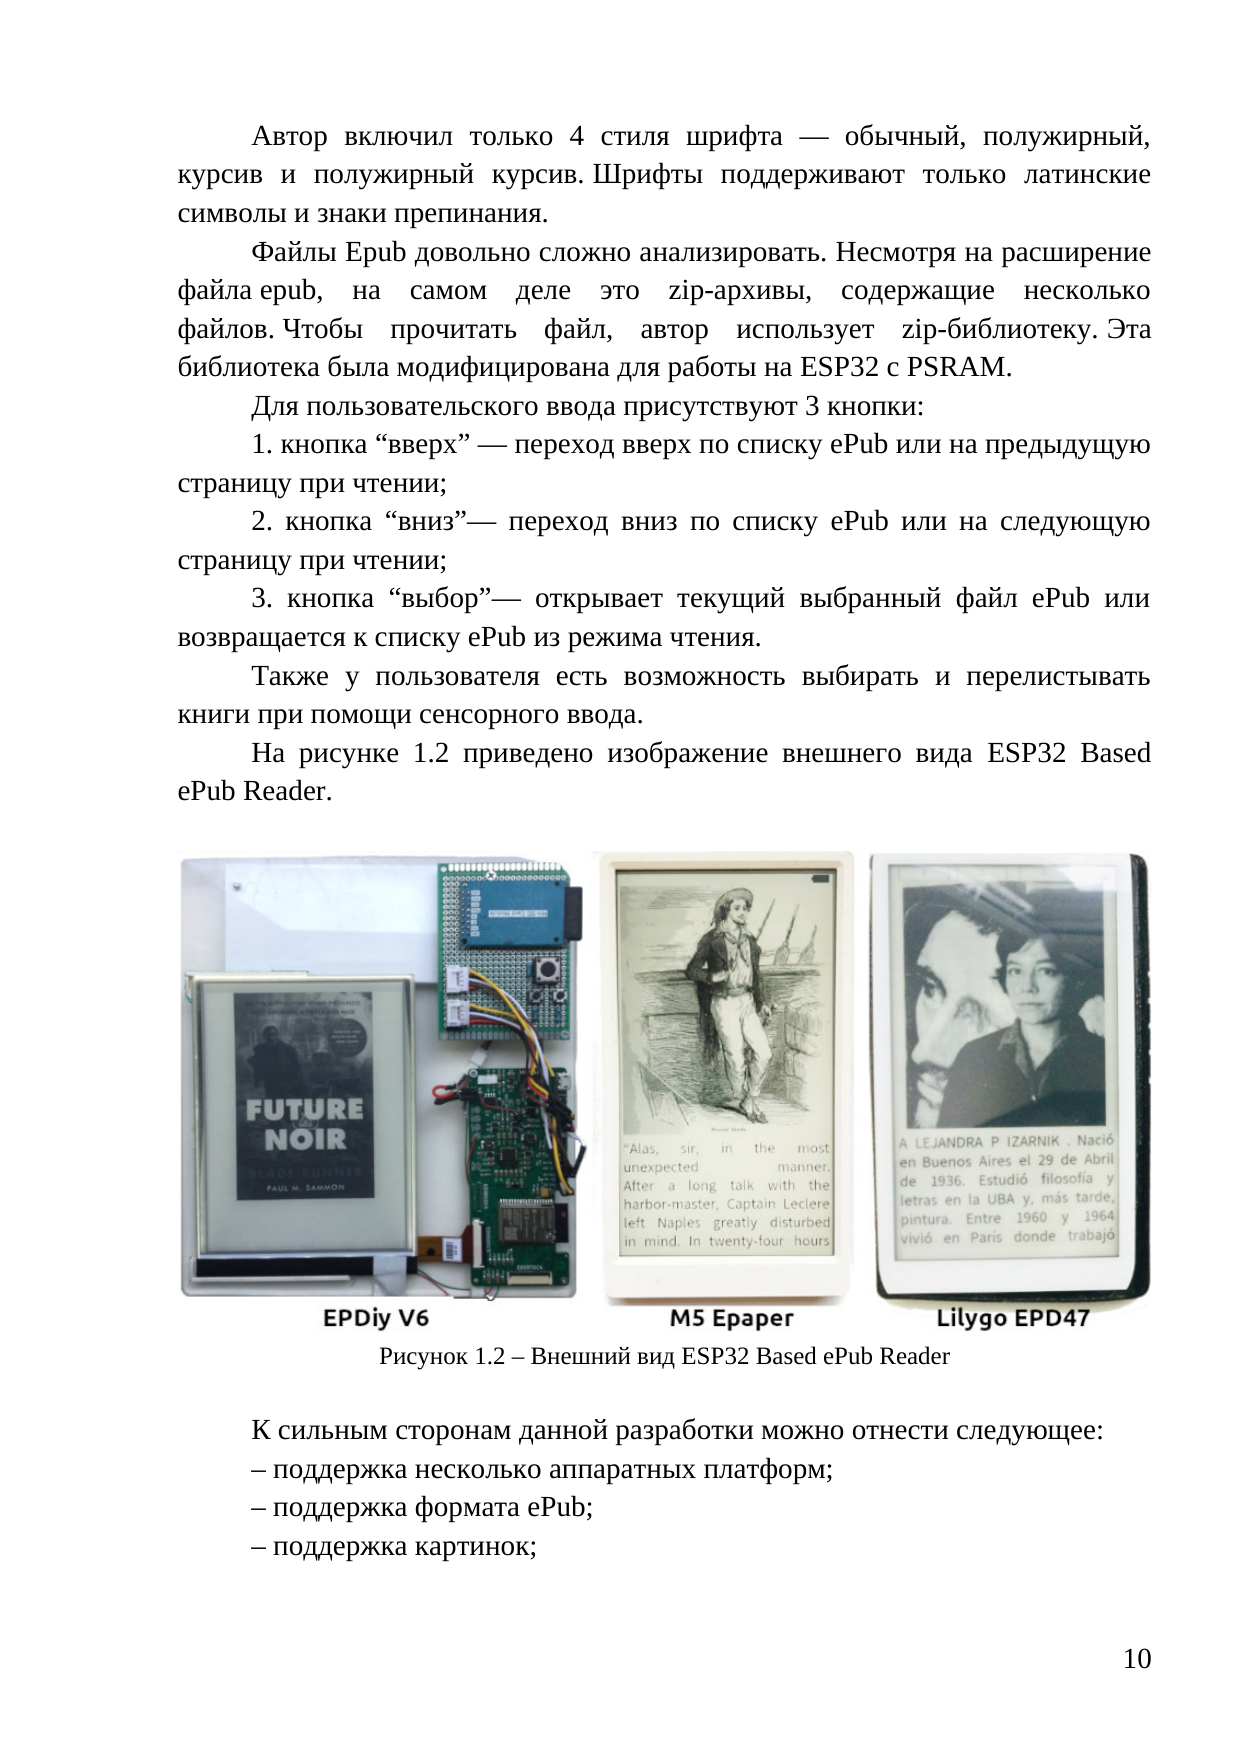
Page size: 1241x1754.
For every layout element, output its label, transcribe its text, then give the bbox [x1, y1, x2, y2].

text 3. кнопка “выбор”— открывает текущий выбранный файл ePub или возвращается к списку ePub из режима чтения. [177, 581, 1152, 653]
text – поддержка формата ePub; [177, 1489, 1152, 1523]
text – поддержка несколько аппаратных платформ; [177, 1451, 1152, 1484]
text Также у пользователя есть возможность выбирать и перелистывать книги при помощи сенсорного ввода. [177, 658, 1152, 730]
text Автор включил только 4 стиля шрифта — обычный, полужирный, курсив и полужирный курсив. Шрифты поддерживают только латинские символы и знаки препинания. [177, 118, 1152, 229]
text Файлы Epub довольно сложно анализировать. Несмотря на расширение файла epub, на самом деле это zip-архивы, содержащие несколько файлов. Чтобы прочитать файл, автор использует zip-библиотеку. Эта библиотека была модифицирована для работы на ESP32 с PSRAM. [177, 234, 1152, 383]
text Для пользовательского ввода присутствуют 3 кнопки: [177, 388, 1152, 421]
picture [177, 850, 1152, 1336]
text На рисунке 1.2 приведено изображение внешнего вида ESP32 Based ePub Reader. [177, 735, 1152, 807]
text 1. кнопка “вверх” — переход вверх по списку ePub или на предыдущую страницу при чтении; [177, 426, 1152, 498]
text К сильным сторонам данной разработки можно отнести следующее: [177, 1412, 1152, 1446]
text 2. кнопка “вниз”— переход вниз по списку ePub или на следующую страницу при чтении; [177, 503, 1152, 576]
text – поддержка картинок; [177, 1528, 1152, 1562]
text Рисунок 1.2 – Внешний вид ESP32 Based ePub Reader [177, 1341, 1152, 1370]
